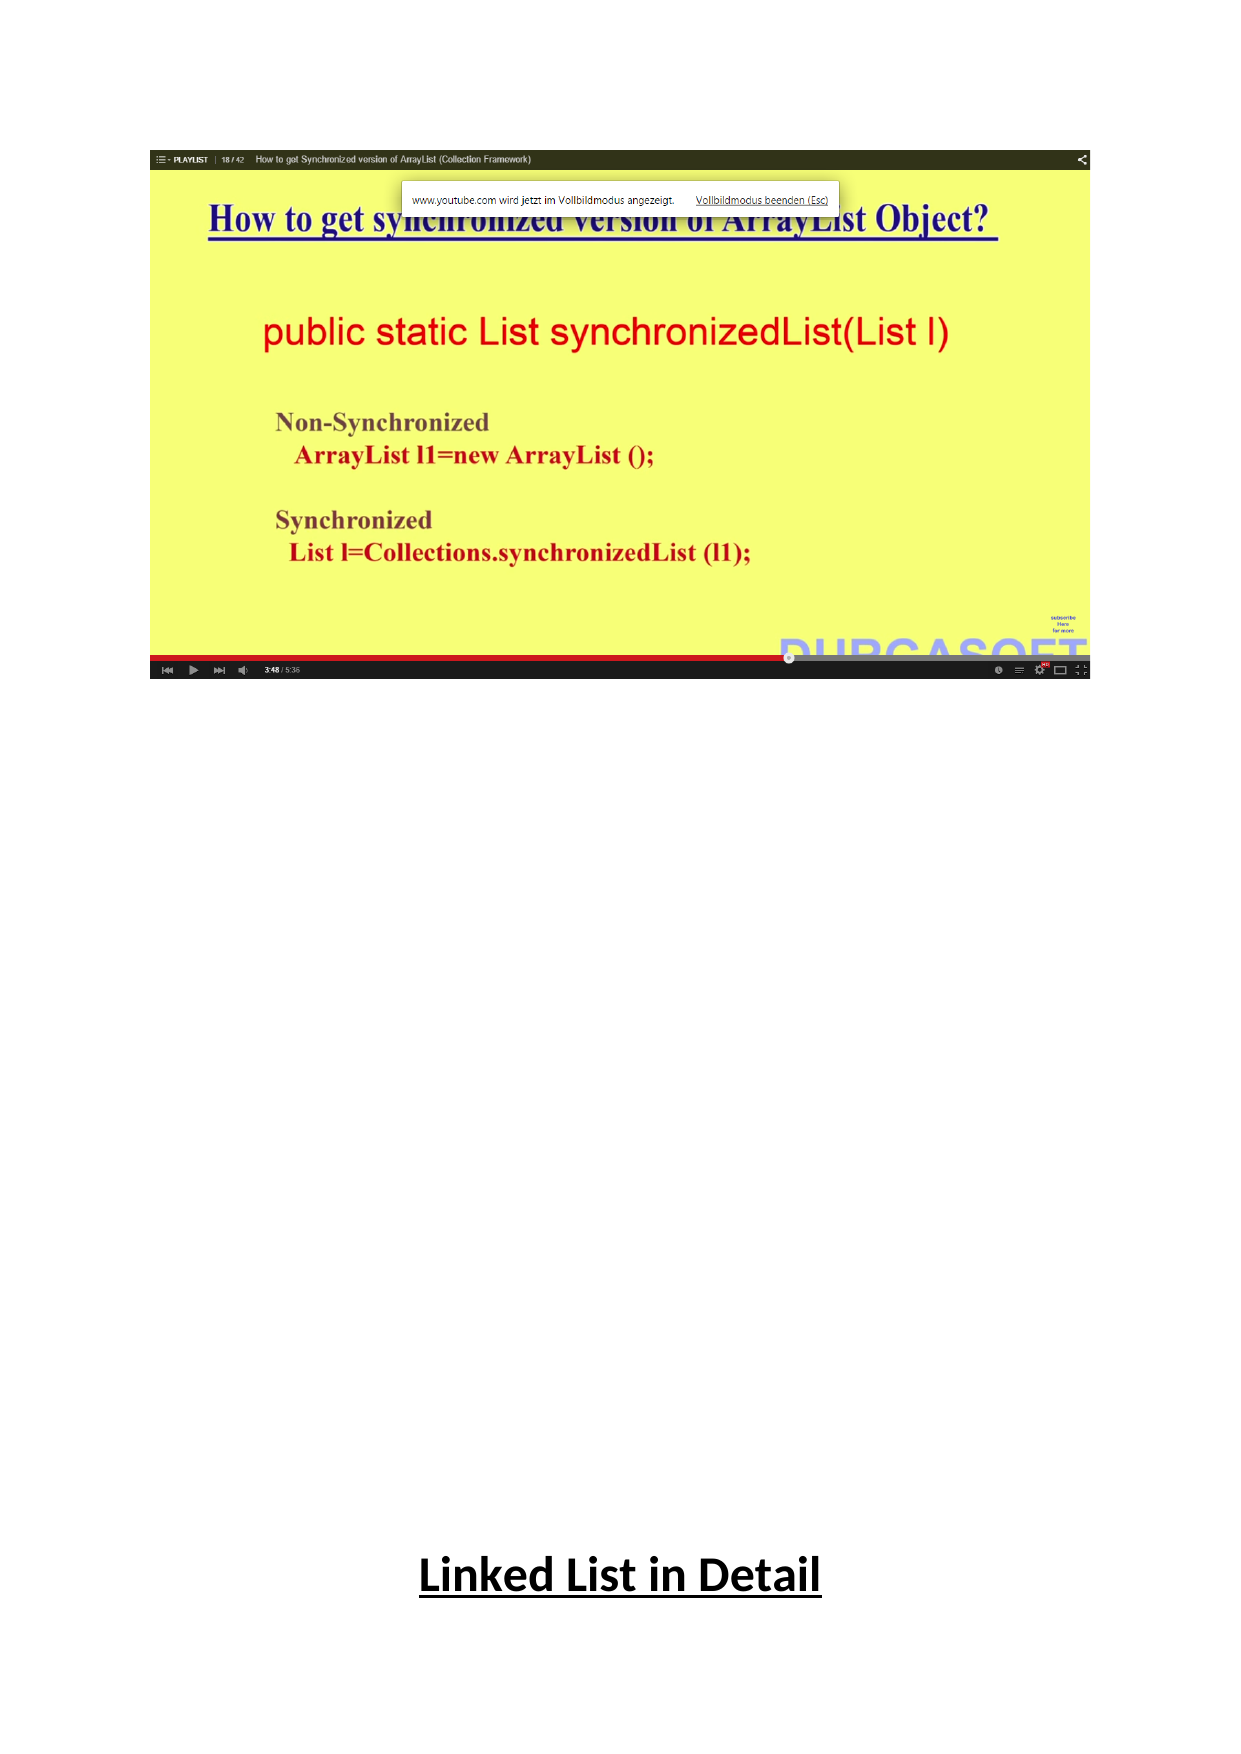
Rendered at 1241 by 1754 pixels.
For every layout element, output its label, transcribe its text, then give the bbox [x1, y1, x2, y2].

picture [150, 150, 1091, 679]
text Linked List in Detail [150, 1543, 1090, 1604]
